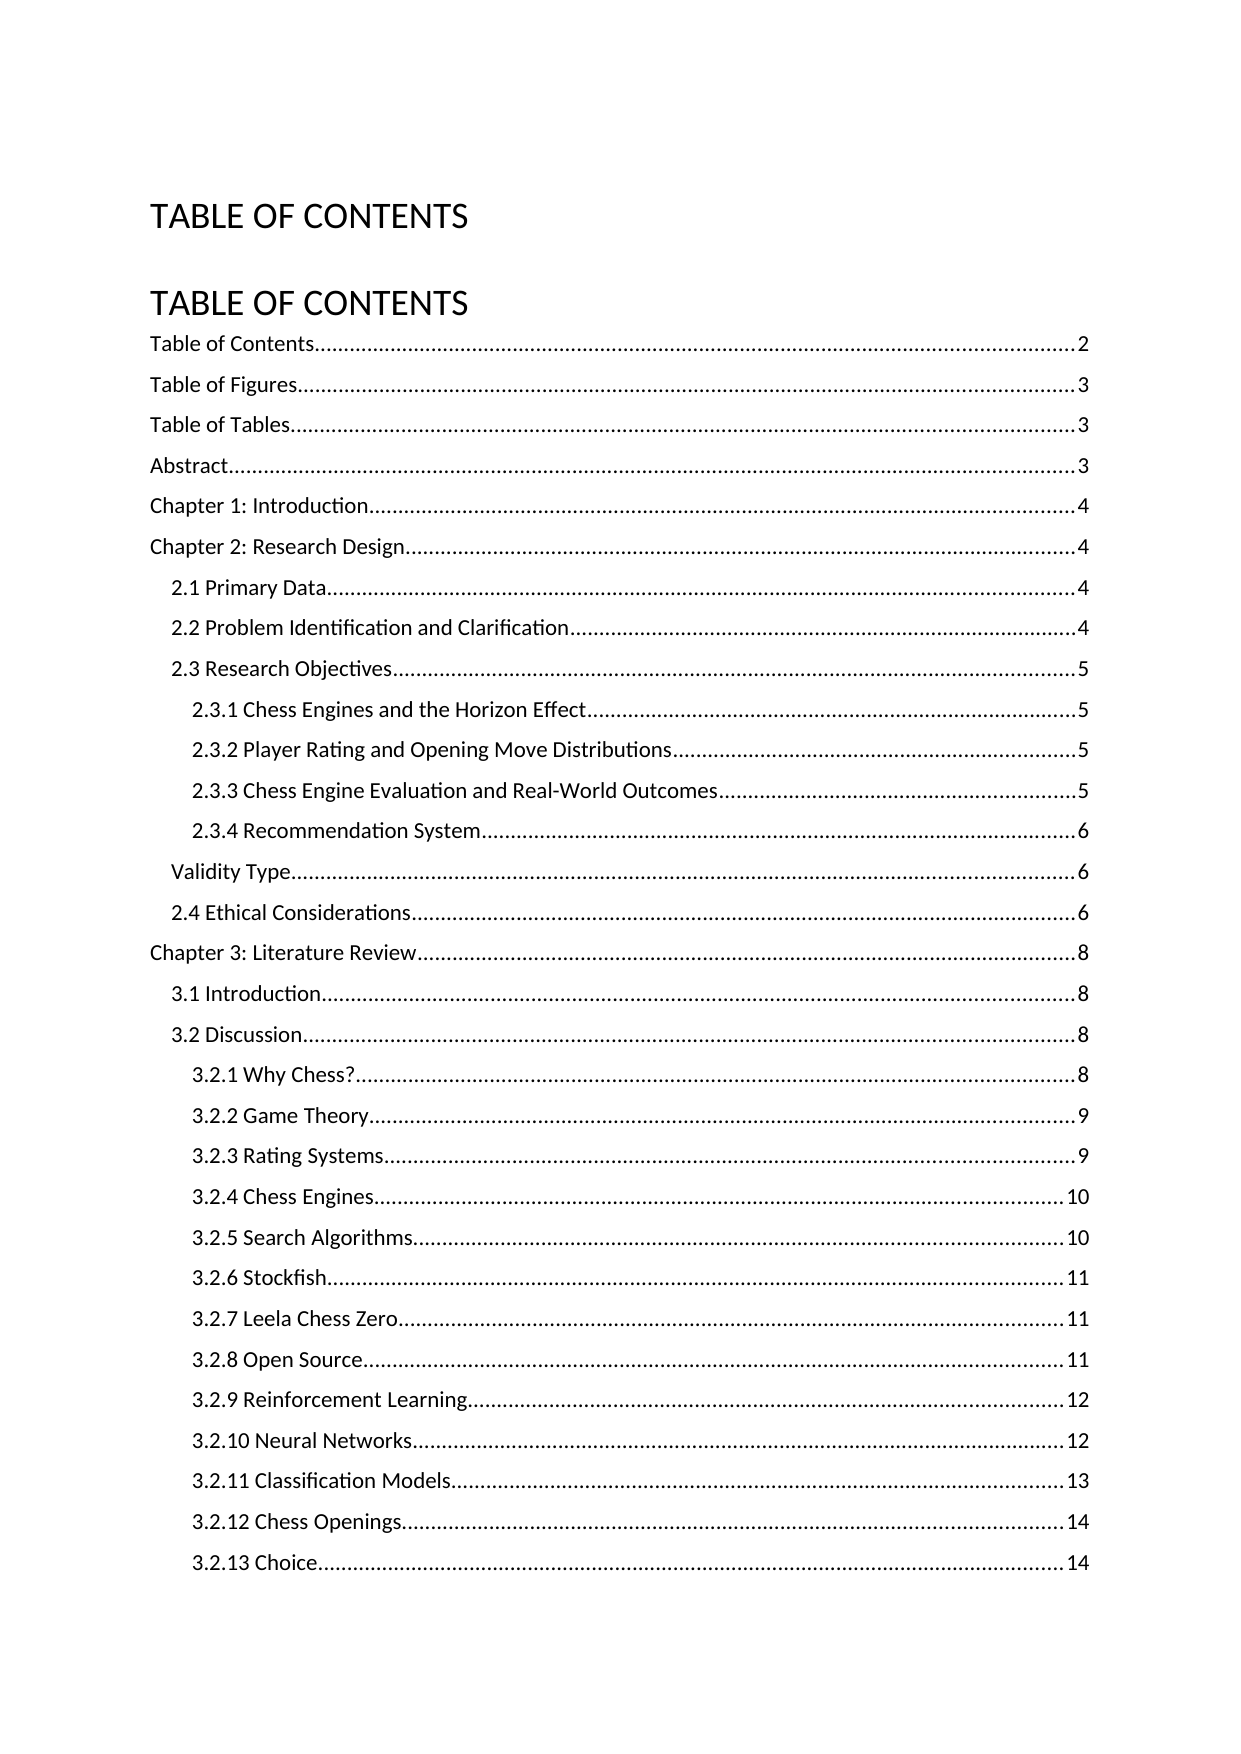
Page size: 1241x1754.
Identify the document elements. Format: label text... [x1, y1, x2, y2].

subtitle Table of contents [150, 192, 1090, 237]
